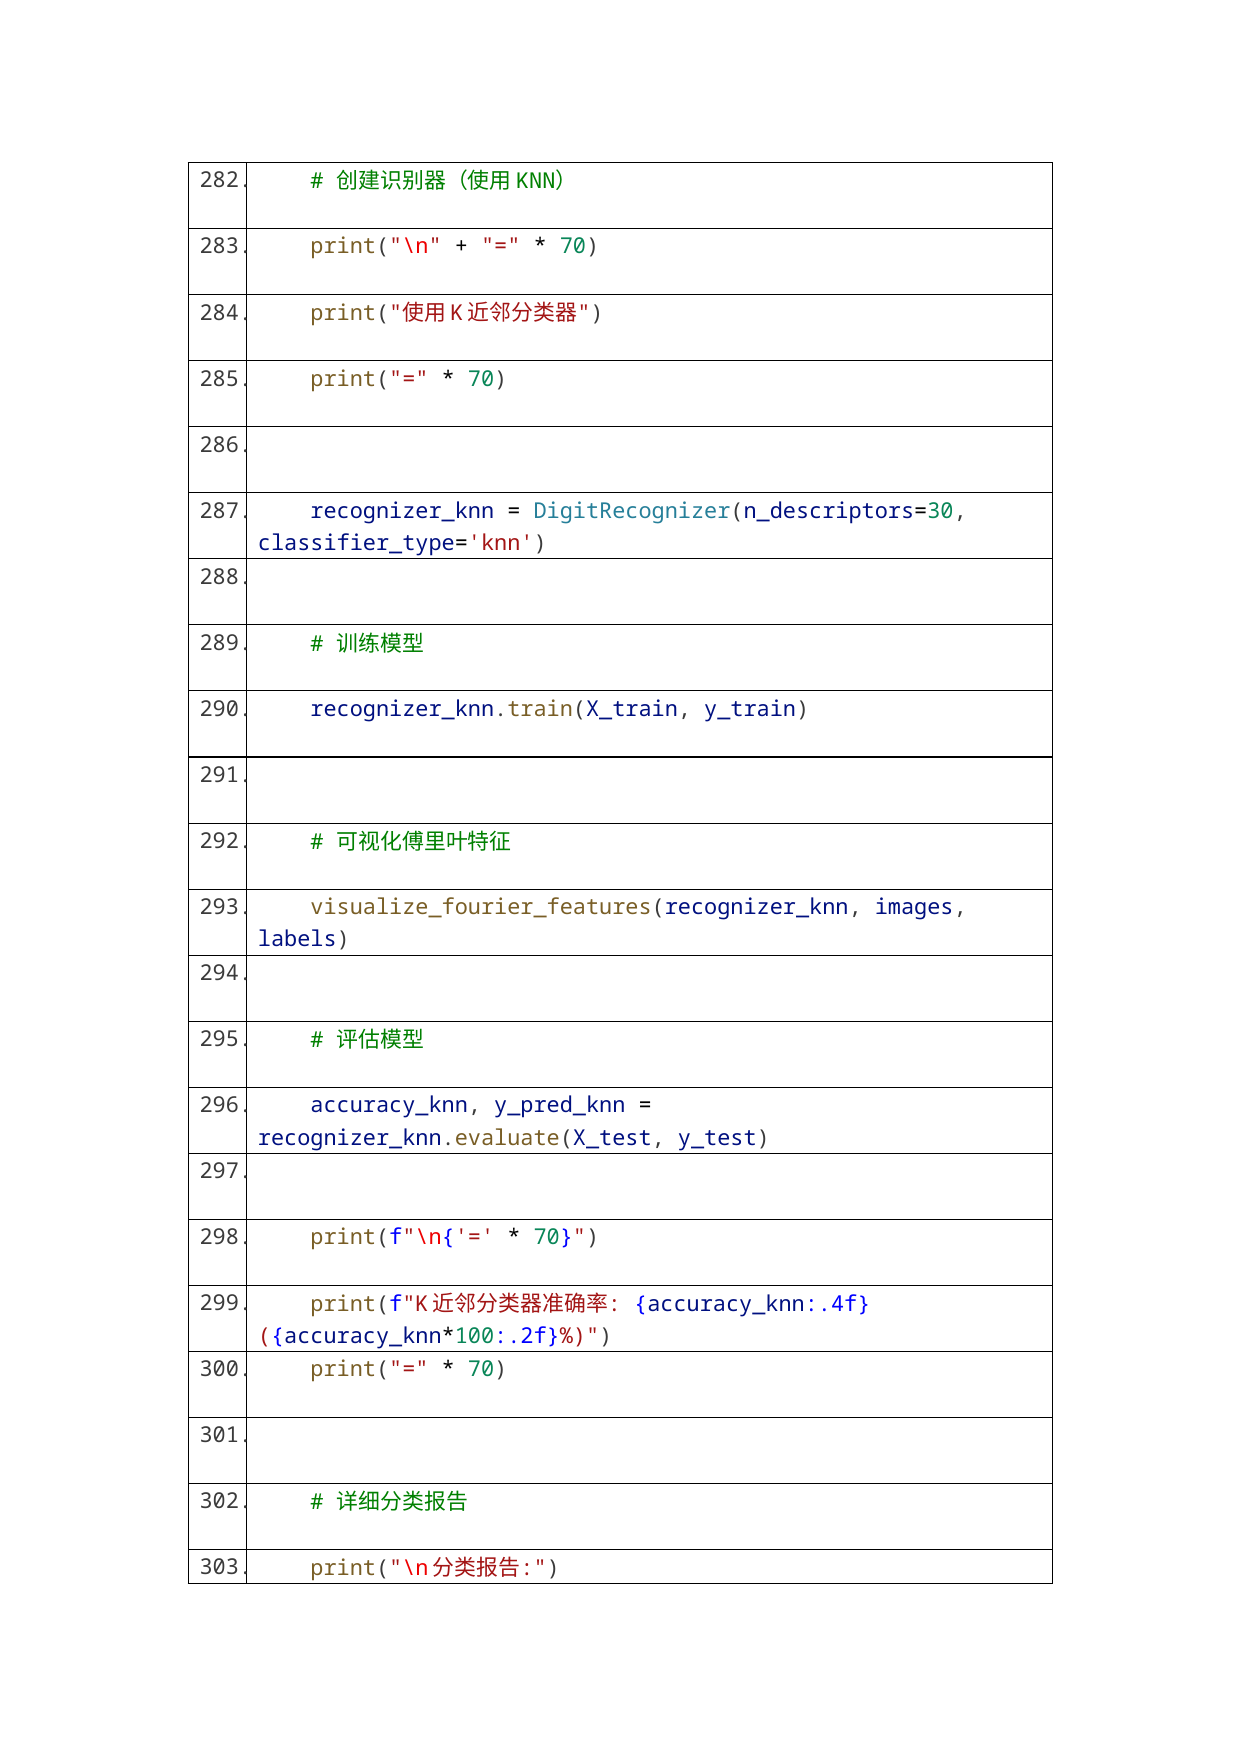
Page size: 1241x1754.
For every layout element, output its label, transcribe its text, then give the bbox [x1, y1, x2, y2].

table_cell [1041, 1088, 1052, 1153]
table_cell [235, 1154, 246, 1219]
table_cell recognizer_knn.train(X_train, y_train) [247, 691, 1052, 756]
table_cell [247, 1418, 1052, 1483]
table_cell [235, 1550, 246, 1582]
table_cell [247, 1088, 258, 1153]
table_cell [189, 758, 199, 822]
table_cell # 创建识别器（使用KNN） [247, 163, 1052, 228]
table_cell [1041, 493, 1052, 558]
table_cell [235, 427, 246, 492]
table_cell [189, 1286, 199, 1351]
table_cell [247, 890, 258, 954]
table_cell [189, 1550, 199, 1582]
table_cell [189, 493, 199, 558]
table_cell [189, 824, 199, 888]
table_cell [189, 625, 199, 690]
table_cell [235, 229, 246, 294]
table_cell print(f"\n{'=' * 70}") [247, 1220, 1052, 1285]
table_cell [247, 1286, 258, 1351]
table_cell [235, 295, 246, 360]
table_cell print("=" * 70) [247, 361, 1052, 426]
table_cell [247, 559, 1052, 624]
table_cell print("=" * 70) [247, 1352, 1052, 1417]
table_cell [235, 691, 246, 756]
table_cell [235, 361, 246, 426]
table_cell print("使用K近邻分类器") [247, 295, 1052, 360]
table_cell [189, 295, 199, 360]
table_cell [235, 1484, 246, 1549]
table_cell [235, 956, 246, 1021]
table_cell [189, 559, 199, 624]
table_cell [189, 163, 199, 228]
table_cell [189, 956, 199, 1021]
table_cell # 训练模型 [247, 625, 1052, 690]
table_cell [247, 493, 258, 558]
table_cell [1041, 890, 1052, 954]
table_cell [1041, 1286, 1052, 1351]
table_cell # 评估模型 [247, 1022, 1052, 1087]
table_cell [189, 691, 199, 756]
table_cell [235, 559, 246, 624]
table_cell [235, 824, 246, 888]
table_cell [189, 890, 199, 954]
table_cell [247, 427, 1052, 492]
table_cell [189, 361, 199, 426]
table_cell [235, 890, 246, 954]
table_cell [235, 1352, 246, 1417]
table_cell [247, 956, 1052, 1021]
table_cell [247, 1154, 1052, 1219]
table_cell [189, 1484, 199, 1549]
table_cell # 可视化傅里叶特征 [247, 824, 1052, 888]
table_cell [235, 1220, 246, 1285]
table_cell [235, 1418, 246, 1483]
table_cell [235, 758, 246, 822]
table_cell [189, 1352, 199, 1417]
table_cell [189, 1154, 199, 1219]
table_cell [235, 493, 246, 558]
table_cell [189, 1418, 199, 1483]
table_cell [235, 1286, 246, 1351]
table_cell [235, 1088, 246, 1153]
table_cell # 详细分类报告 [247, 1484, 1052, 1549]
table_cell [189, 229, 199, 294]
table_cell [189, 1220, 199, 1285]
table_cell [189, 1022, 199, 1087]
table_cell [189, 1088, 199, 1153]
table_cell [247, 758, 1052, 822]
table_cell [189, 427, 199, 492]
table_cell print("\n" + "=" * 70) [247, 229, 1052, 294]
table_cell [235, 1022, 246, 1087]
table_cell [235, 163, 246, 228]
table_cell [235, 625, 246, 690]
